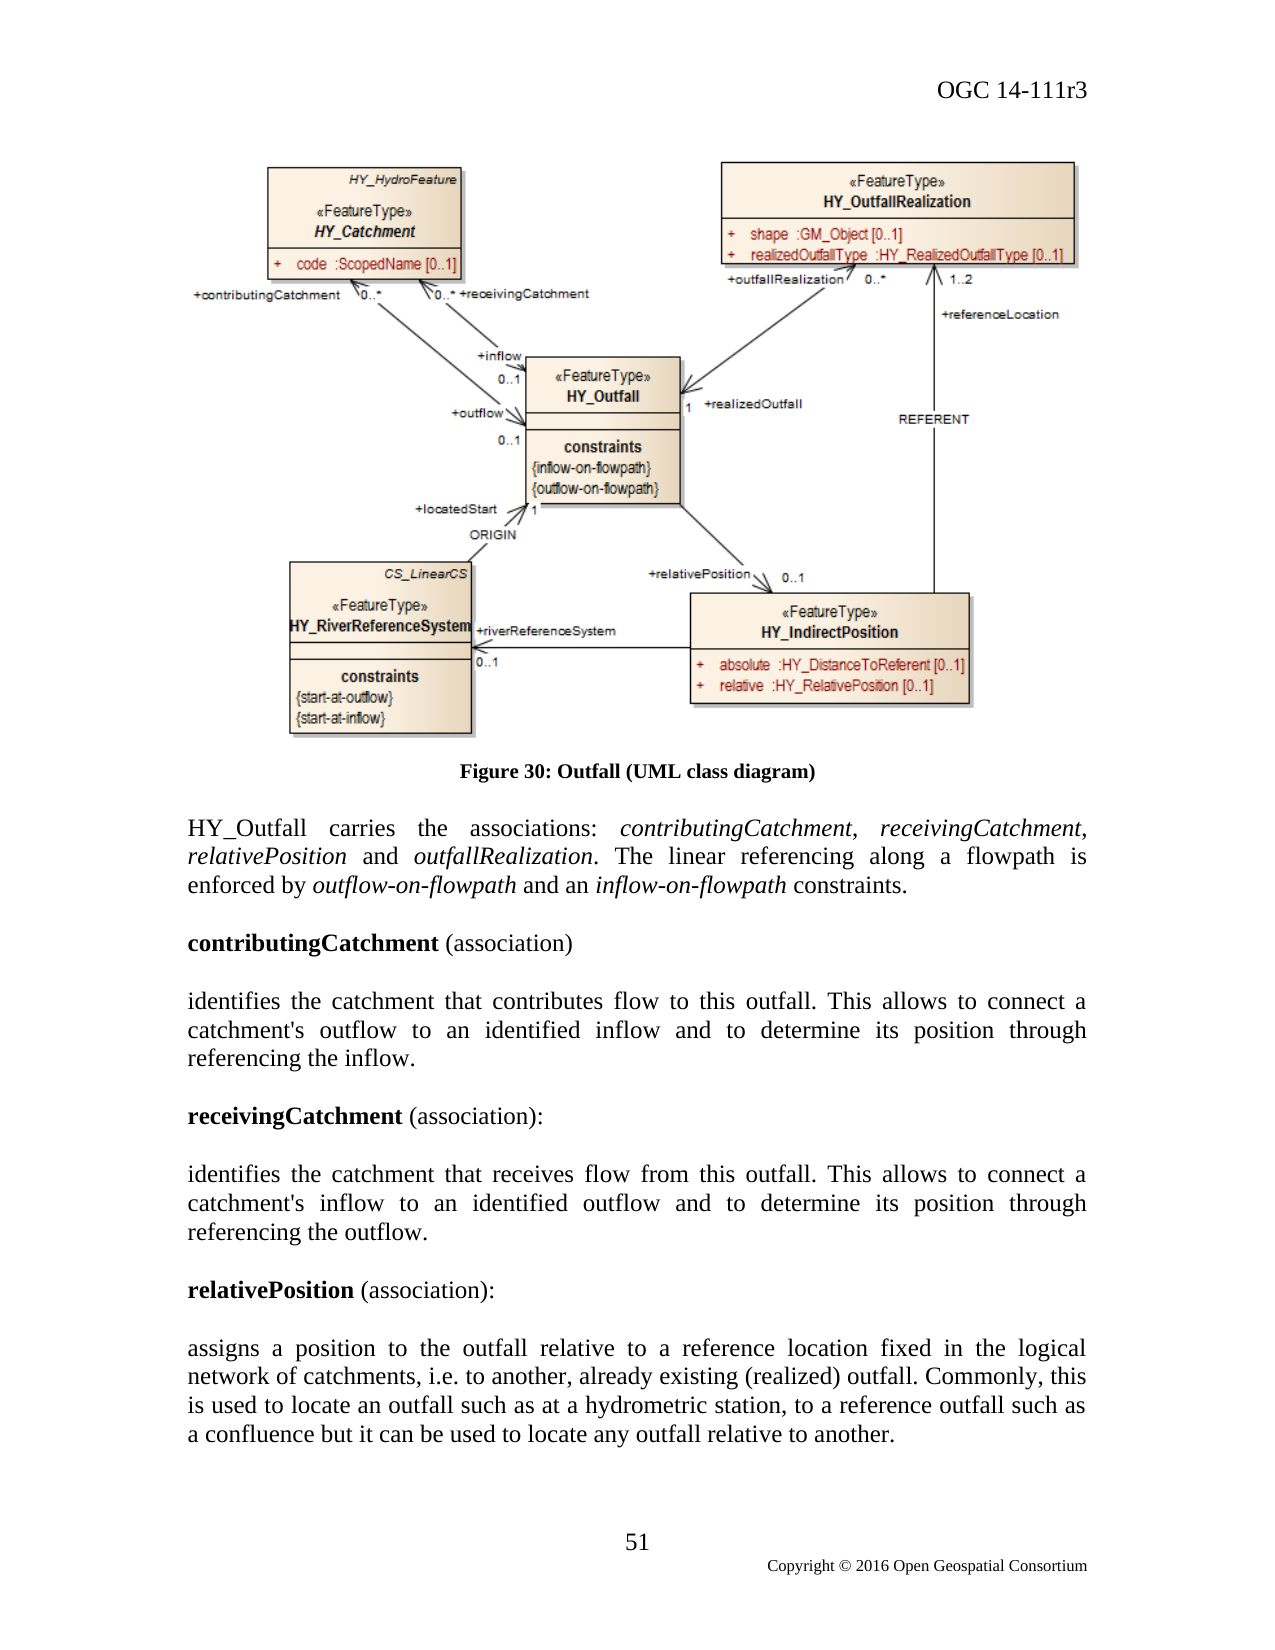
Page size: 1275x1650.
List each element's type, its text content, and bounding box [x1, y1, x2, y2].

text contributingCatchment (association) [187, 928, 1087, 957]
text identifies the catchment that contributes flow to this outfall. This allows to connect a catchment's outflow to an identified inflow and to determine its position through referencing the inflow. [187, 986, 1087, 1072]
text assigns a position to the outfall relative to a reference location fixed in the logical network of catchments, i.e. to another, already existing (realized) outfall. Commonly, this is used to locate an outfall such as at a hydrometric station, to a reference outfall such as a confluence but it can be used to locate any outfall relative to another. [187, 1333, 1087, 1448]
text relativePosition (association): [187, 1275, 1087, 1303]
text identifies the catchment that receives flow from this outfall. This allows to connect a catchment's inflow to an identified outflow and to determine its position through referencing the outflow. [187, 1159, 1087, 1246]
picture [187, 150, 1088, 747]
text HY_Outfall carries the associations: contributingCatchment, receivingCatchment, relativePosition and outfallRealization. The linear referencing along a flowpath is enforced by outflow-on-flowpath and an inflow-on-flowpath constraints. [187, 813, 1087, 899]
text receivingCatchment (association): [187, 1101, 1087, 1130]
text Figure 30: Outfall (UML class diagram) [187, 759, 1087, 783]
